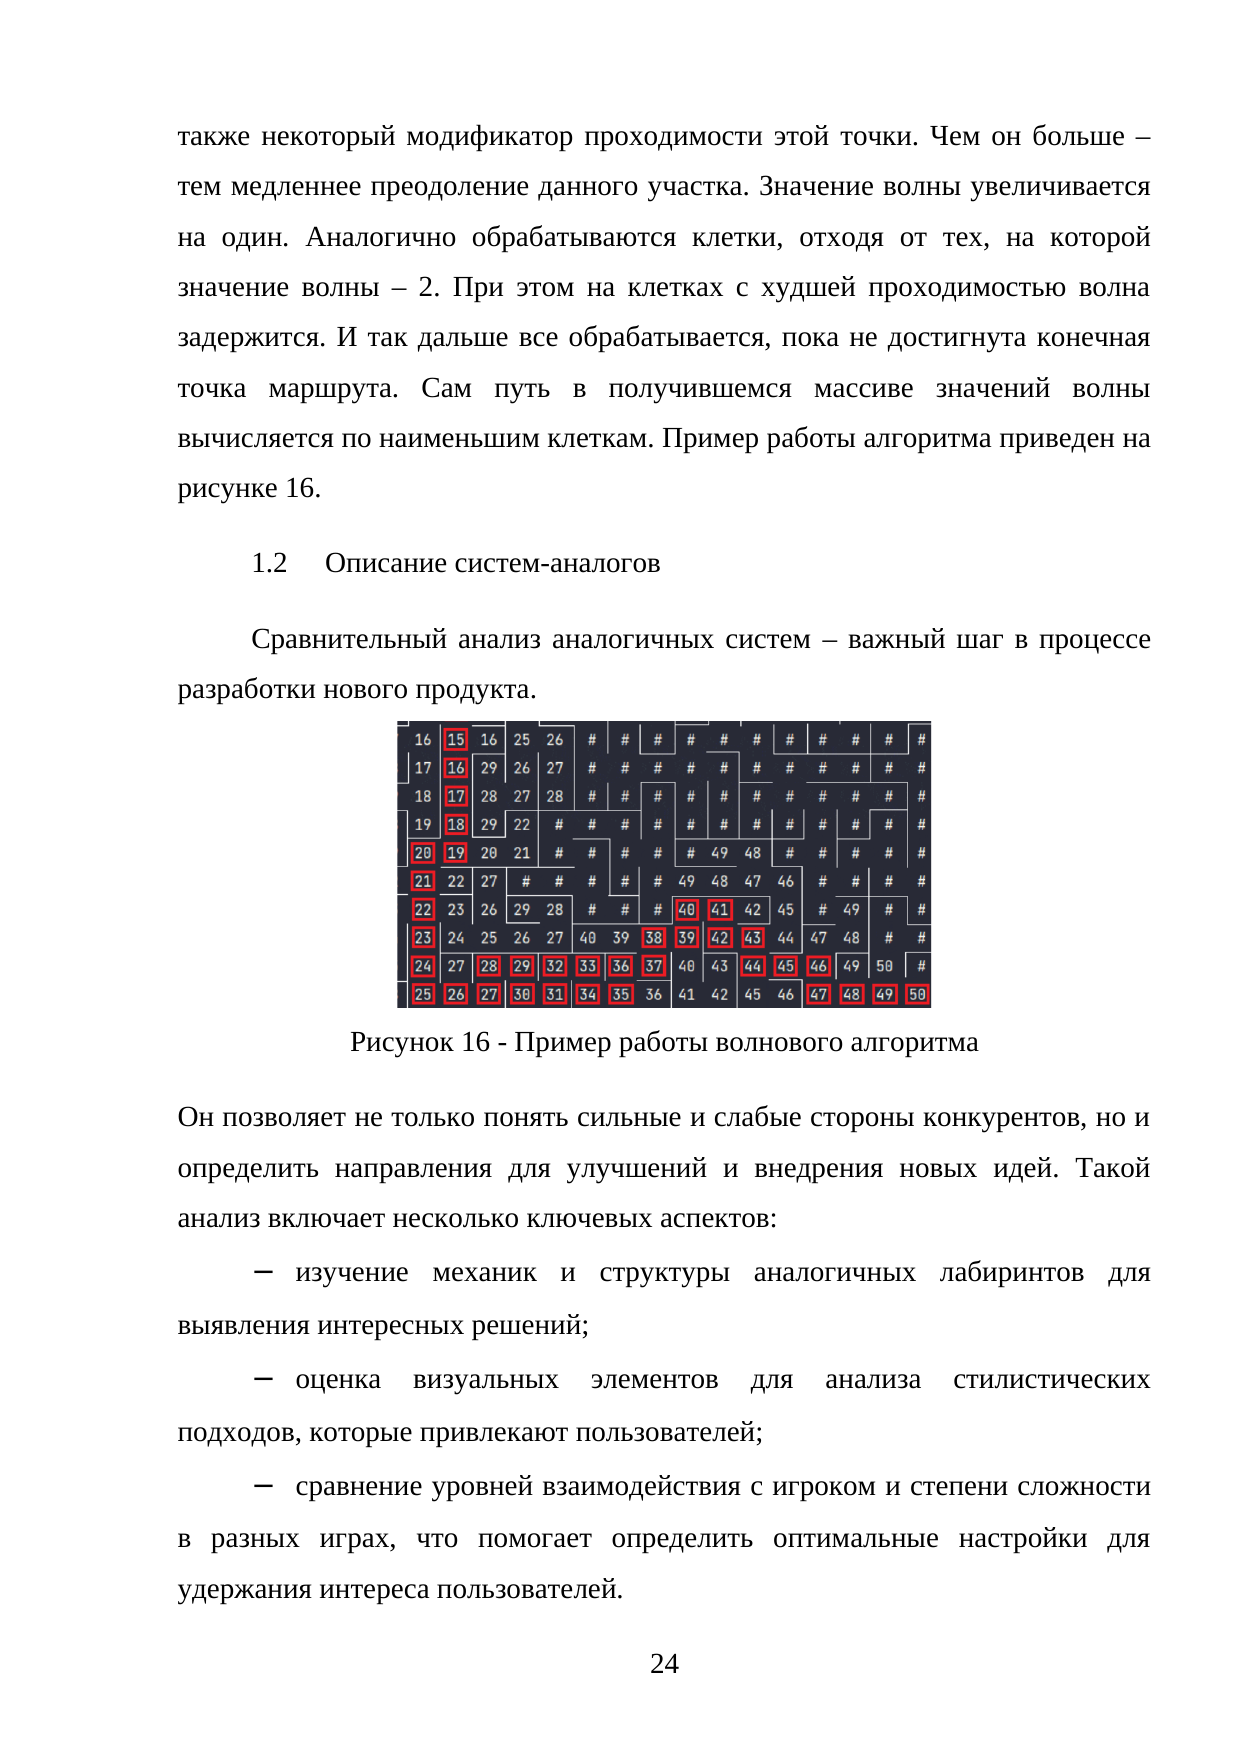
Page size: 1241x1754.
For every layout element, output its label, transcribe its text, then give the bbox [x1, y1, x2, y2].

picture [397, 721, 932, 1008]
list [177, 118, 1152, 504]
text Сравнительный анализ аналогичных систем – важный шаг в процессе разработки нового продукта. [177, 621, 1152, 705]
list сравнение уровней взаимодействия с игроком и степени сложности в разных играх, что помогает определить оптимальные настройки для удержания интереса пользователей. [177, 1464, 1152, 1604]
text Описание систем-аналогов [251, 546, 1152, 579]
list изучение механик и структуры аналогичных лабиринтов для выявления интересных решений; [177, 1251, 1152, 1341]
list оценка визуальных элементов для анализа стилистических подходов, которые привлекают пользователей; [177, 1357, 1152, 1447]
text Он позволяет не только понять сильные и слабые стороны конкурентов, но и определить направления для улучшений и внедрения новых идей. Такой анализ включает несколько ключевых аспектов: [177, 1099, 1152, 1234]
